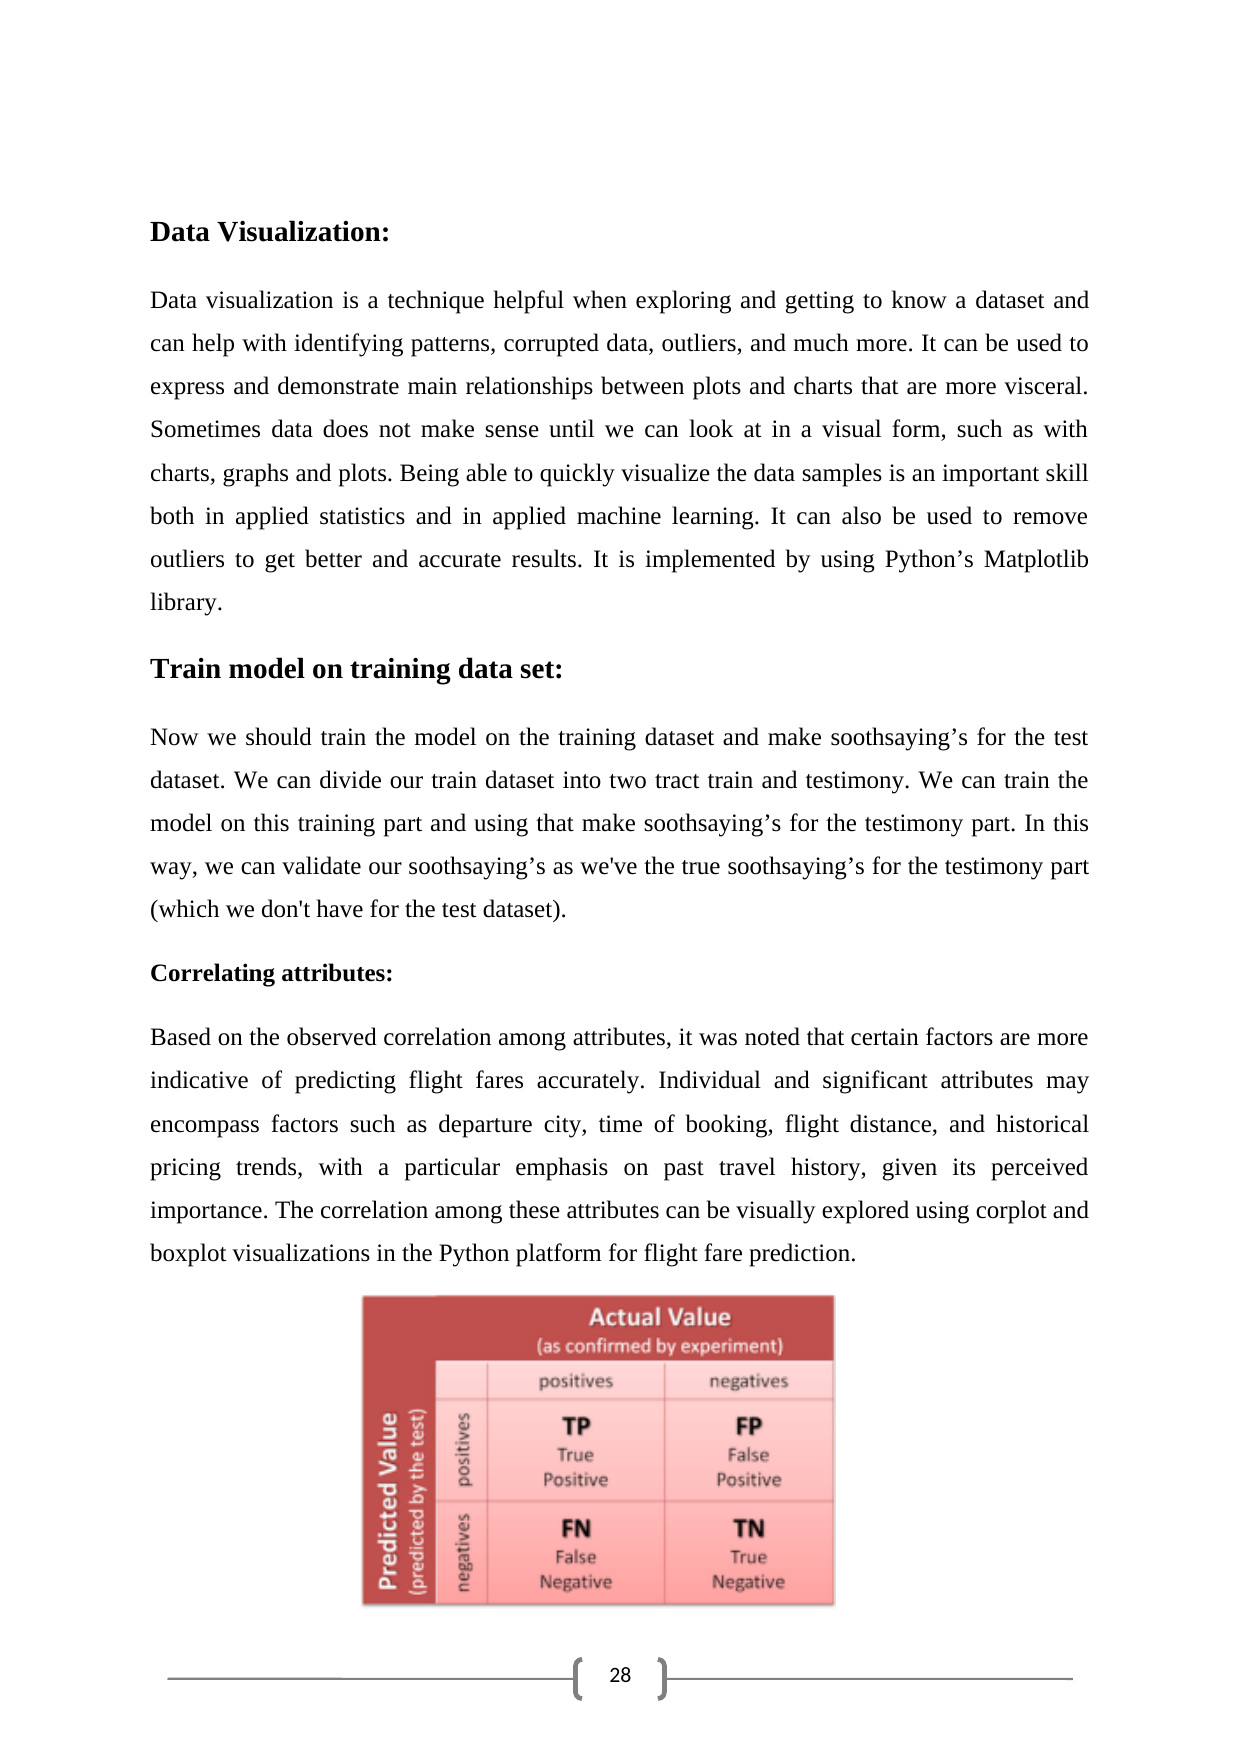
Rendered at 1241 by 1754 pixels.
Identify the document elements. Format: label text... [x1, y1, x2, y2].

text Now we should train the model on the training dataset and make soothsaying’s for the test dataset. We can divide our train dataset into two tract train and testimony. We can train the model on this training part and using that make soothsaying’s for the testimony part. In this way, we can validate our soothsaying’s as we've the true soothsaying’s for the testimony part (which we don't have for the test dataset). [150, 722, 1090, 923]
text Data visualization is a technique helpful when exploring and getting to know a dataset and can help with identifying patterns, corrupted data, outliers, and much more. It can be used to express and demonstrate main relationships between plots and charts that are more visceral. Sometimes data does not make sense until we can look at in a visual form, such as with charts, graphs and plots. Being able to quickly visualize the data samples is an important skill both in applied statistics and in applied machine learning. It can also be used to remove outliers to get better and accurate results. It is implemented by using Python’s Matplotlib library. [150, 285, 1090, 616]
picture [359, 1294, 836, 1609]
text Data Visualization: [150, 214, 1090, 247]
text Train model on training data set: [150, 651, 1090, 684]
text Based on the observed correlation among attributes, it was noted that certain factors are more indicative of predicting flight fares accurately. Individual and significant attributes may encompass factors such as departure city, time of booking, flight distance, and historical pricing trends, with a particular emphasis on past travel history, given its perceived importance. The correlation among these attributes can be visually explored using corplot and boxplot visualizations in the Python platform for flight fare prediction. [150, 1022, 1090, 1267]
text Correlating attributes: [150, 958, 1090, 987]
